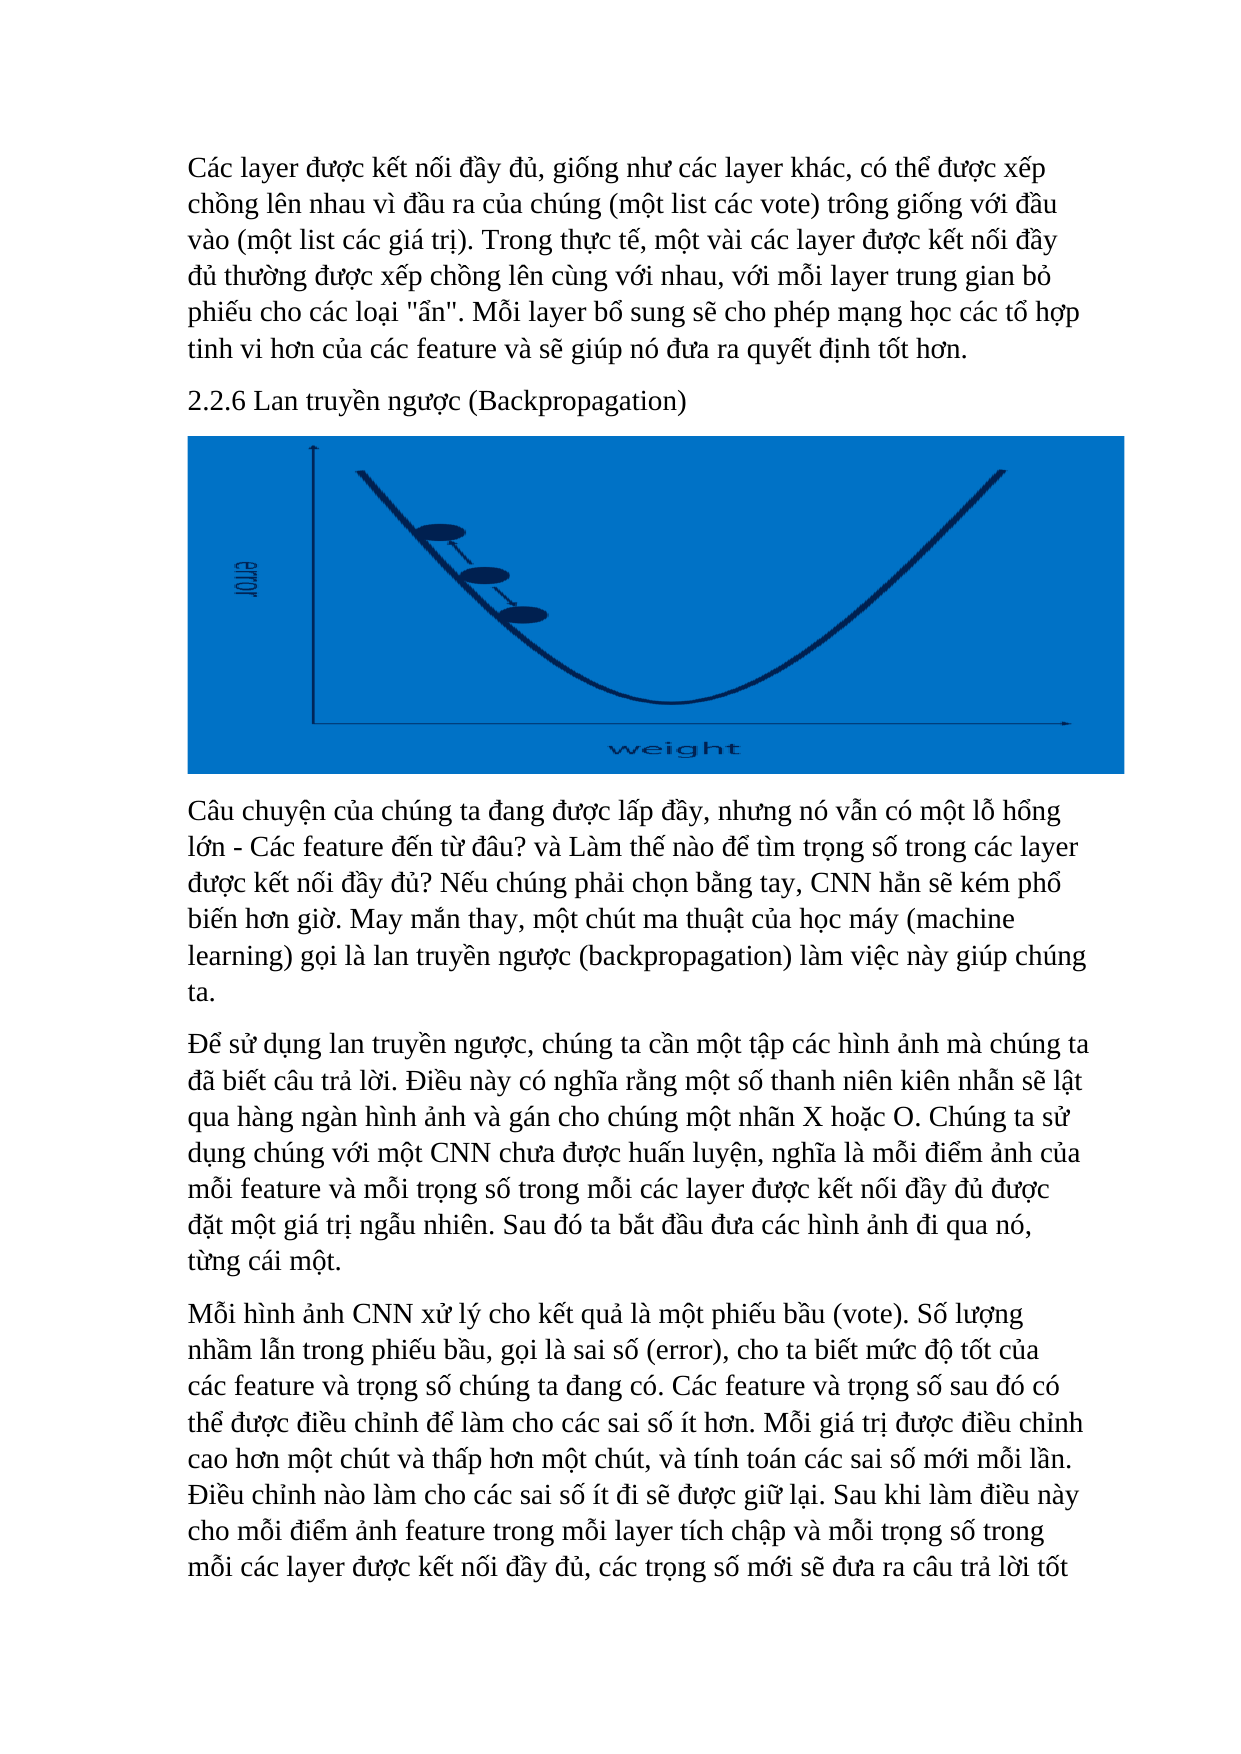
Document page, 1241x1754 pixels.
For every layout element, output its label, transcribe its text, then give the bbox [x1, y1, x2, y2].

text 2.2.6 Lan truyền ngược (Backpropagation) [187, 383, 1090, 417]
picture [187, 436, 1125, 774]
text Câu chuyện của chúng ta đang được lấp đầy, nhưng nó vẫn có một lỗ hổng lớn - Các feature đến từ đâu? và Làm thế nào để tìm trọng số trong các layer được kết nối đầy đủ? Nếu chúng phải chọn bằng tay, CNN hẳn sẽ kém phổ biến hơn giờ. May mắn thay, một chút ma thuật của học máy (machine learning) gọi là lan truyền ngược (backpropagation) làm việc này giúp chúng ta. [187, 793, 1090, 1007]
text Các layer được kết nối đầy đủ, giống như các layer khác, có thể được xếp chồng lên nhau vì đầu ra của chúng (một list các vote) trông giống với đầu vào (một list các giá trị). Trong thực tế, một vài các layer được kết nối đầy đủ thường được xếp chồng lên cùng với nhau, với mỗi layer trung gian bỏ phiếu cho các loại "ẩn". Mỗi layer bổ sung sẽ cho phép mạng học các tổ hợp tinh vi hơn của các feature và sẽ giúp nó đưa ra quyết định tốt hơn. [187, 150, 1090, 364]
text Để sử dụng lan truyền ngược, chúng ta cần một tập các hình ảnh mà chúng ta đã biết câu trả lời. Điều này có nghĩa rằng một số thanh niên kiên nhẫn sẽ lật qua hàng ngàn hình ảnh và gán cho chúng một nhãn X hoặc O. Chúng ta sử dụng chúng với một CNN chưa được huấn luyện, nghĩa là mỗi điểm ảnh của mỗi feature và mỗi trọng số trong mỗi các layer được kết nối đầy đủ được đặt một giá trị ngẫu nhiên. Sau đó ta bắt đầu đưa các hình ảnh đi qua nó, từng cái một. [187, 1027, 1090, 1277]
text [187, 1296, 1090, 1583]
